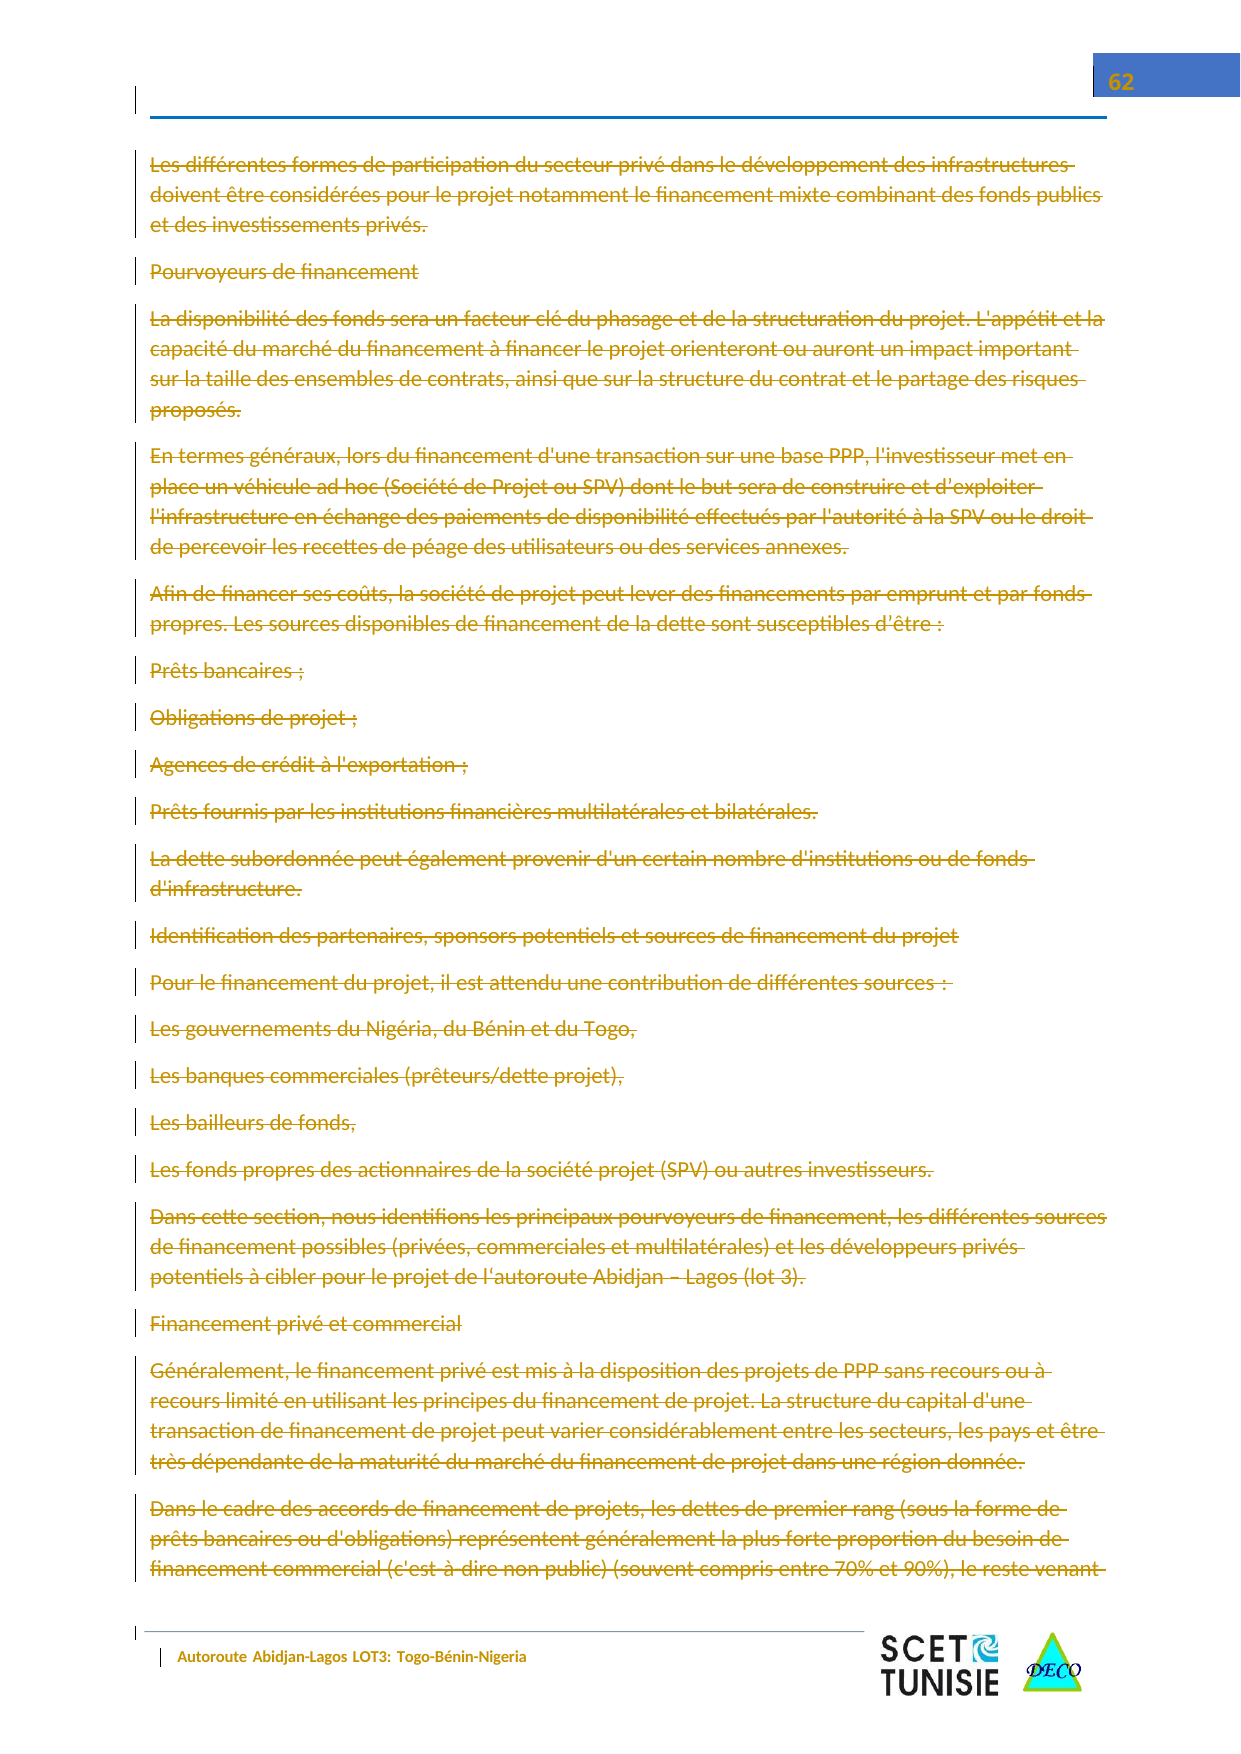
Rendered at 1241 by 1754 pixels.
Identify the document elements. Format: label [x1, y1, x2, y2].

picture [1022, 1631, 1082, 1692]
picture [880, 1634, 999, 1696]
